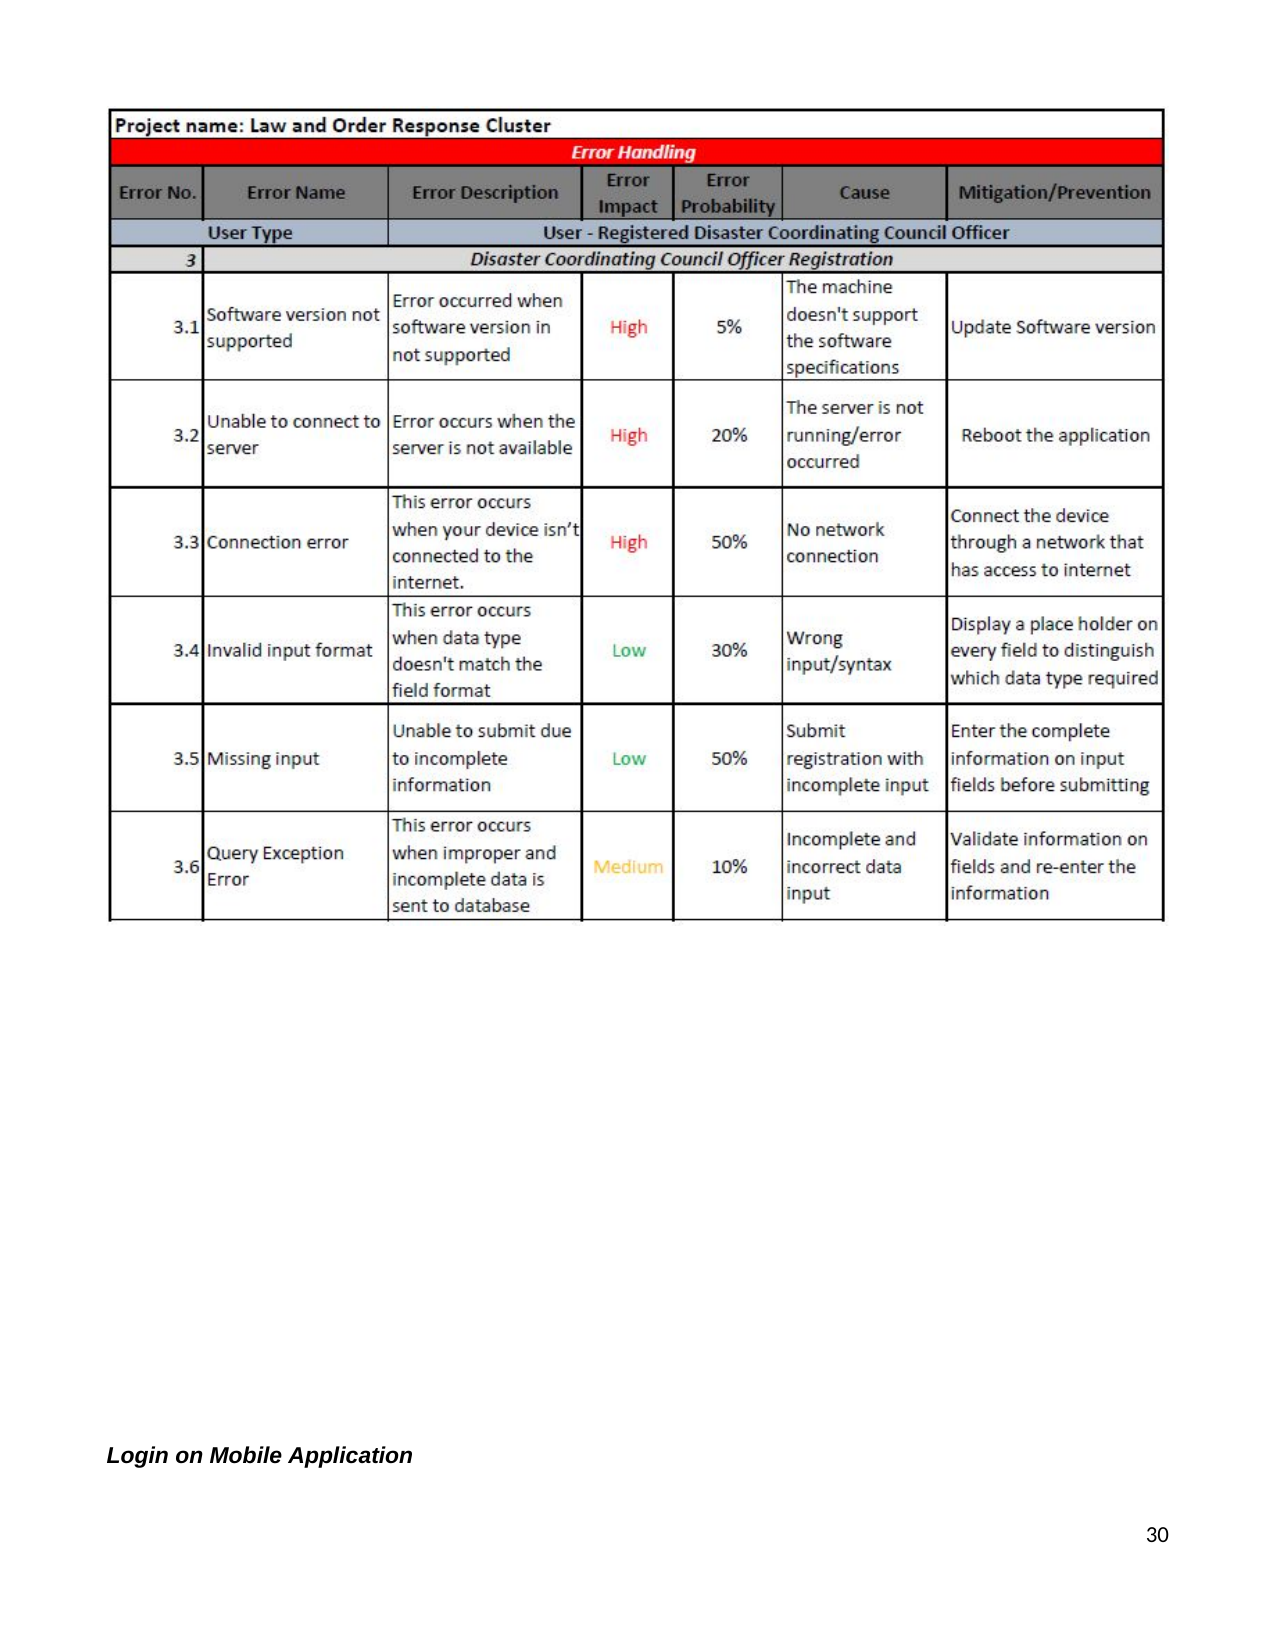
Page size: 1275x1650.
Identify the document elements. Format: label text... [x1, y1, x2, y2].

text Login on Mobile Application [106, 1442, 1169, 1468]
picture [106, 106, 1169, 926]
